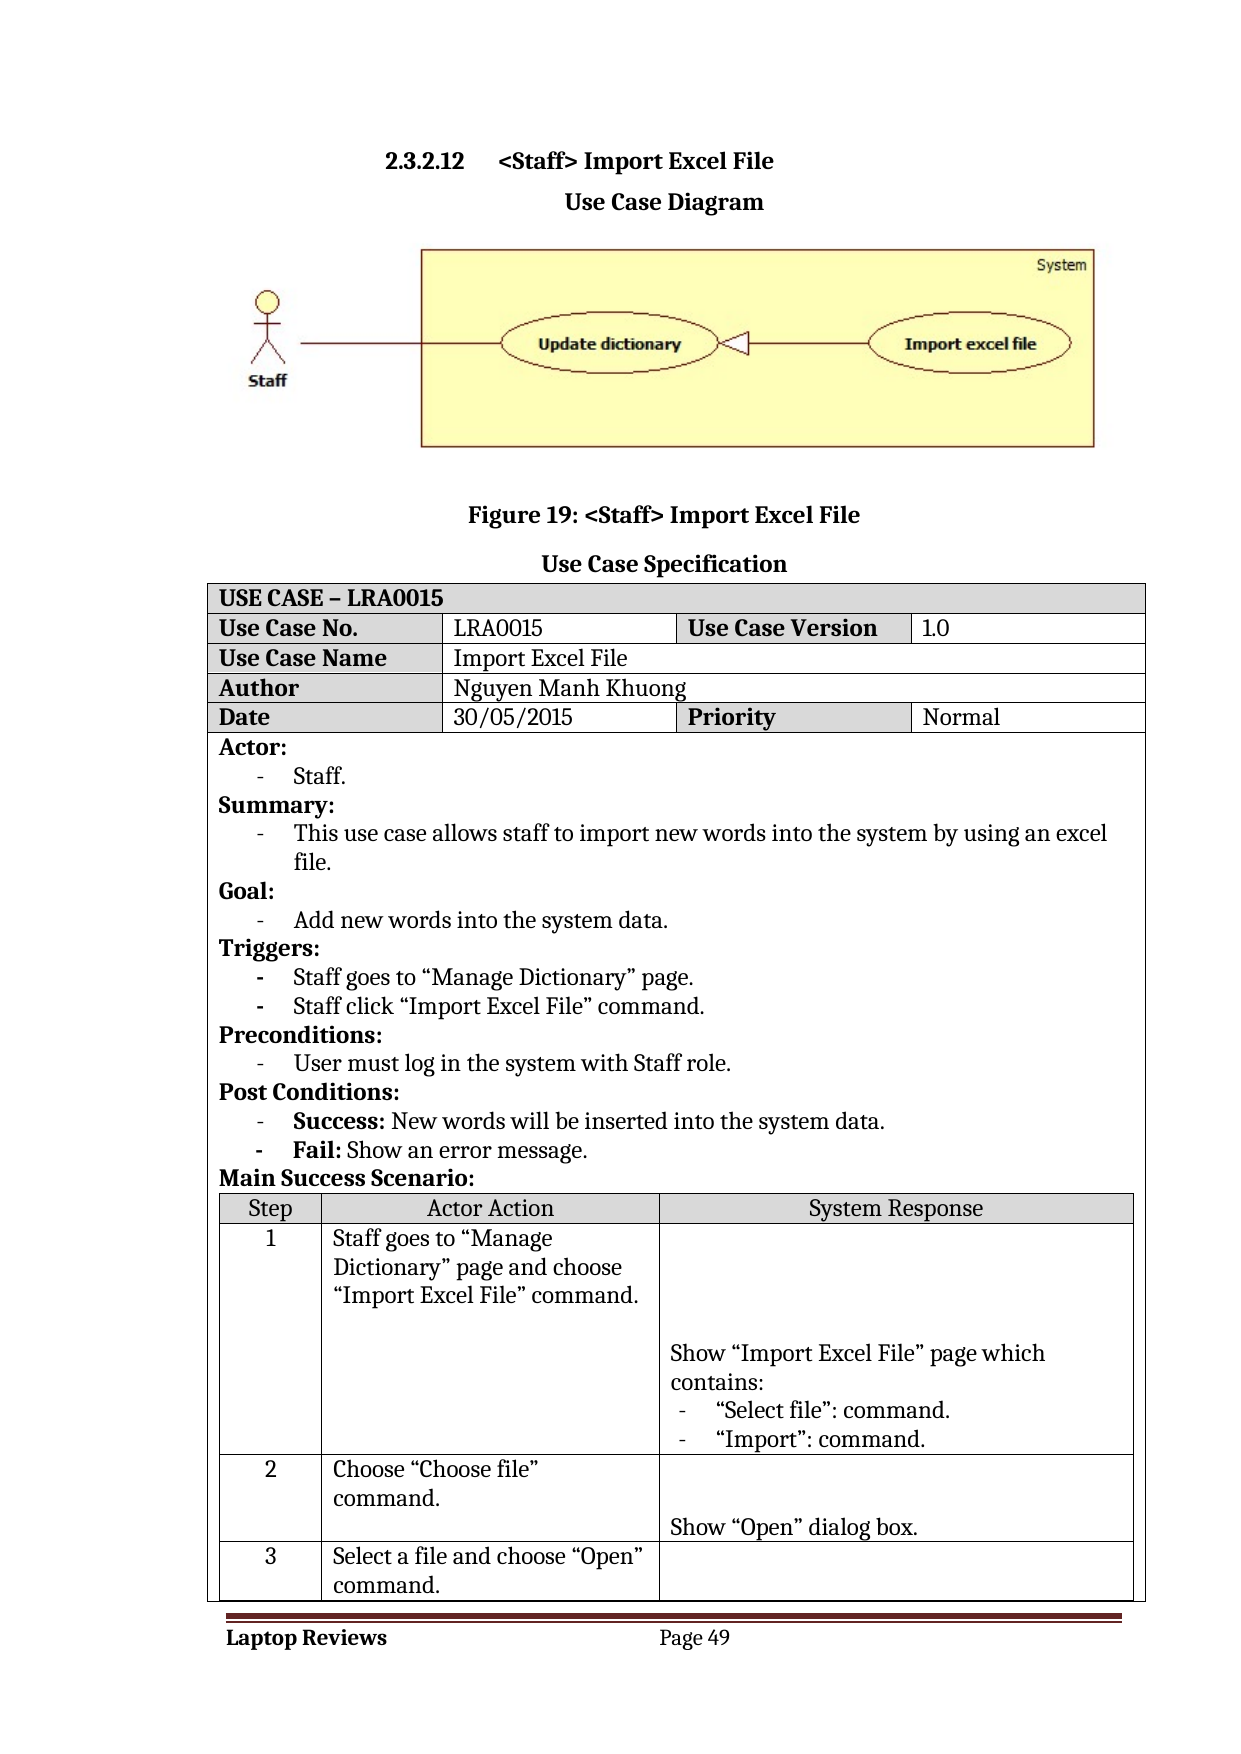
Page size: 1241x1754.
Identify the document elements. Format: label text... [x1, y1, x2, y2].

table_cell 30/05/2015 [443, 703, 676, 732]
table_cell Use Case Version [677, 614, 911, 643]
text Figure 19: <Staff> Import Excel File [207, 501, 1122, 529]
subtitle Use Case Specification [207, 550, 1122, 579]
table_cell Nguyen Manh Khuong [443, 674, 1145, 702]
picture [207, 221, 1123, 476]
table_cell Author [208, 674, 442, 702]
table_cell Date [208, 703, 442, 732]
subtitle <Staff> Import Excel File [385, 147, 1122, 176]
table_header USE CASE – LRA0015 [208, 584, 1145, 613]
table_cell LRA0015 [443, 614, 676, 643]
table_cell Use Case Name [208, 644, 442, 672]
table_cell Normal [912, 703, 1145, 732]
table_cell Use Case No. [208, 614, 442, 643]
table_cell Import Excel File [443, 644, 1145, 672]
table_cell 1.0 [912, 614, 1145, 643]
subtitle Use Case Diagram [207, 188, 1122, 217]
table_cell Priority [677, 703, 911, 732]
